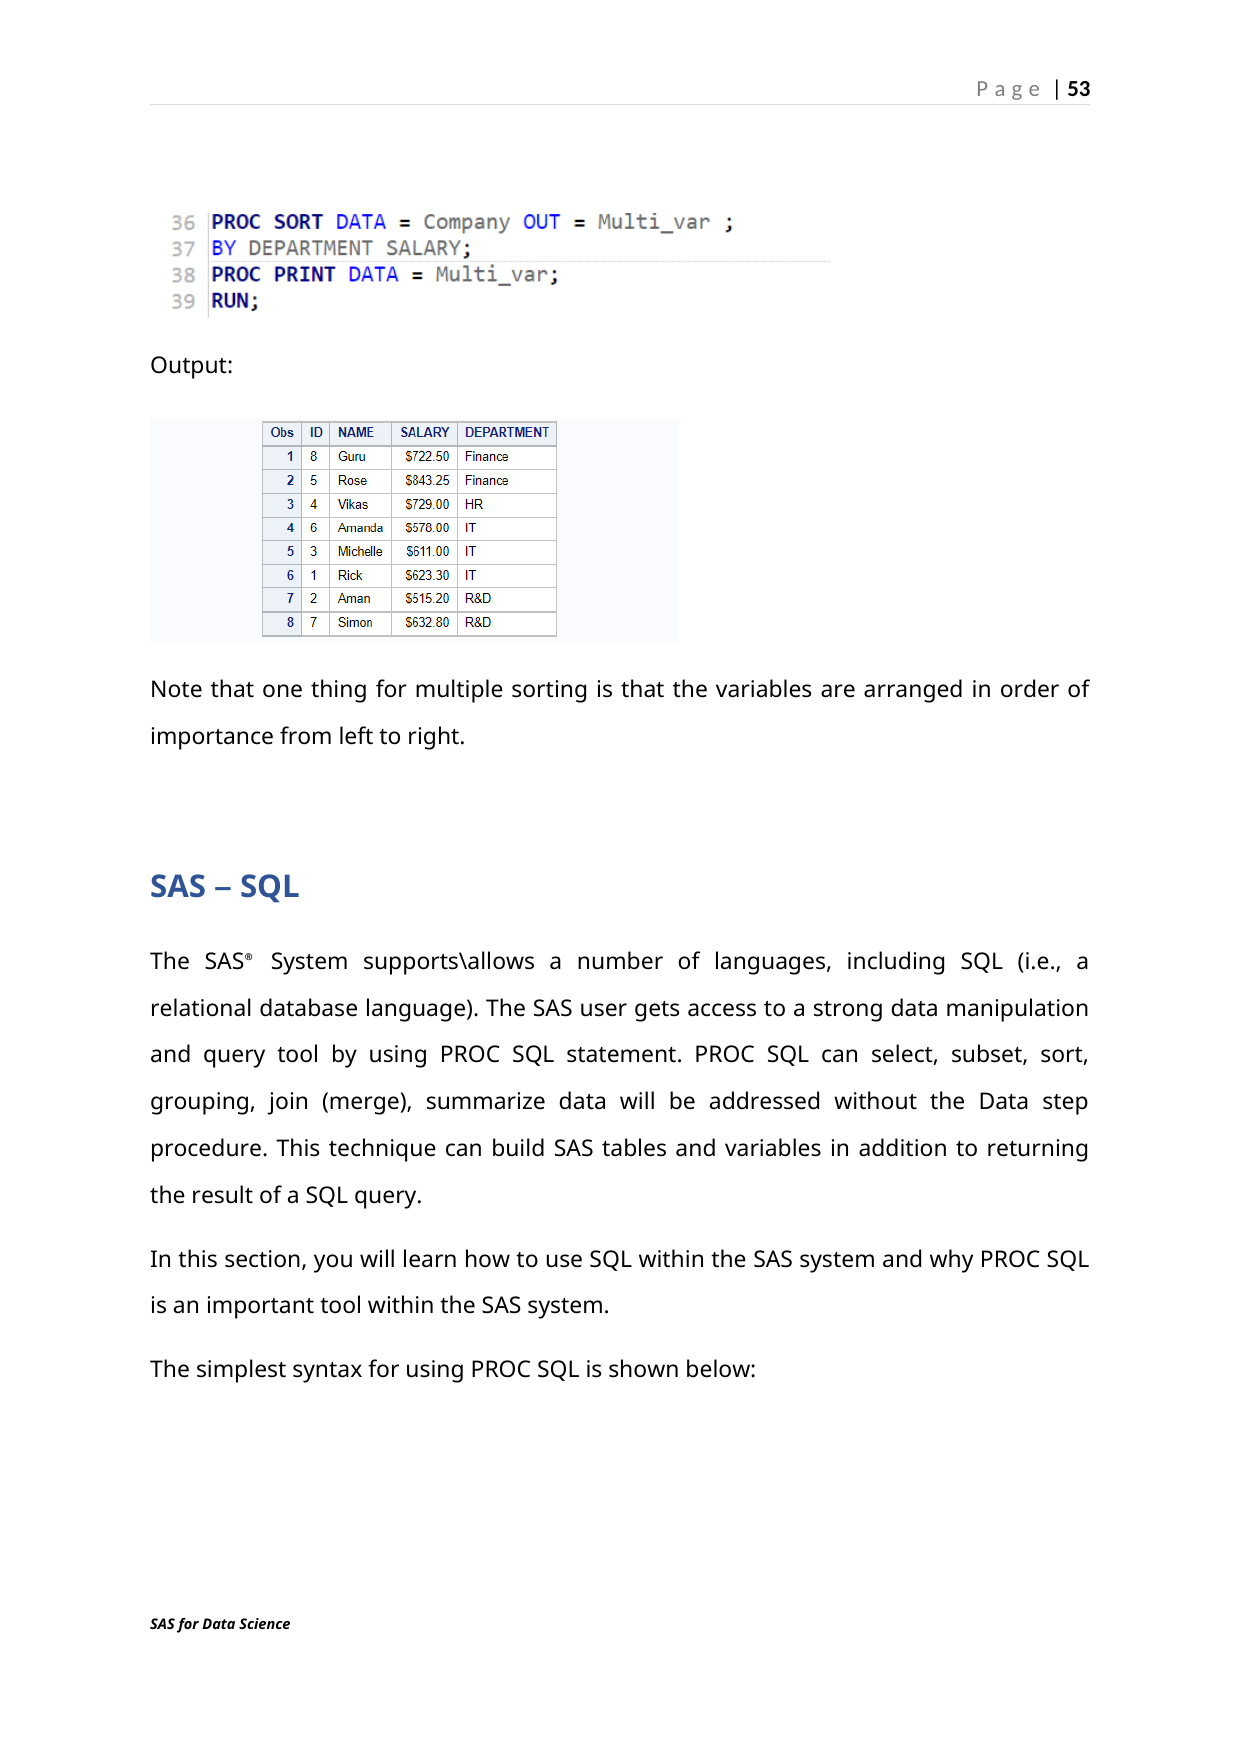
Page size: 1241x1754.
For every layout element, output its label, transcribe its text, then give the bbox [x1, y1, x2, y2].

text The simplest syntax for using PROC SQL is shown below: [150, 1353, 1090, 1384]
picture [150, 412, 679, 643]
text SAS – SQL [150, 864, 1090, 907]
text The SAS® System supports\allows a number of languages, including SQL (i.e., a relational database language). The SAS user gets access to a strong data manipulation and query tool by using PROC SQL statement. PROC SQL can select, subset, sort, grouping, join (merge), summarize data will be addressed without the Data step procedure. This technique can build SAS tables and variables in addition to returning the result of a SQL query. [150, 945, 1090, 1210]
picture [150, 213, 831, 318]
text In this section, you will learn how to use SQL within the SAS system and why PROC SQL is an important tool within the SAS system. [150, 1243, 1090, 1321]
text Output: [150, 348, 1090, 380]
text Note that one thing for multiple sorting is that the variables are arranged in order of importance from left to right. [150, 673, 1090, 751]
